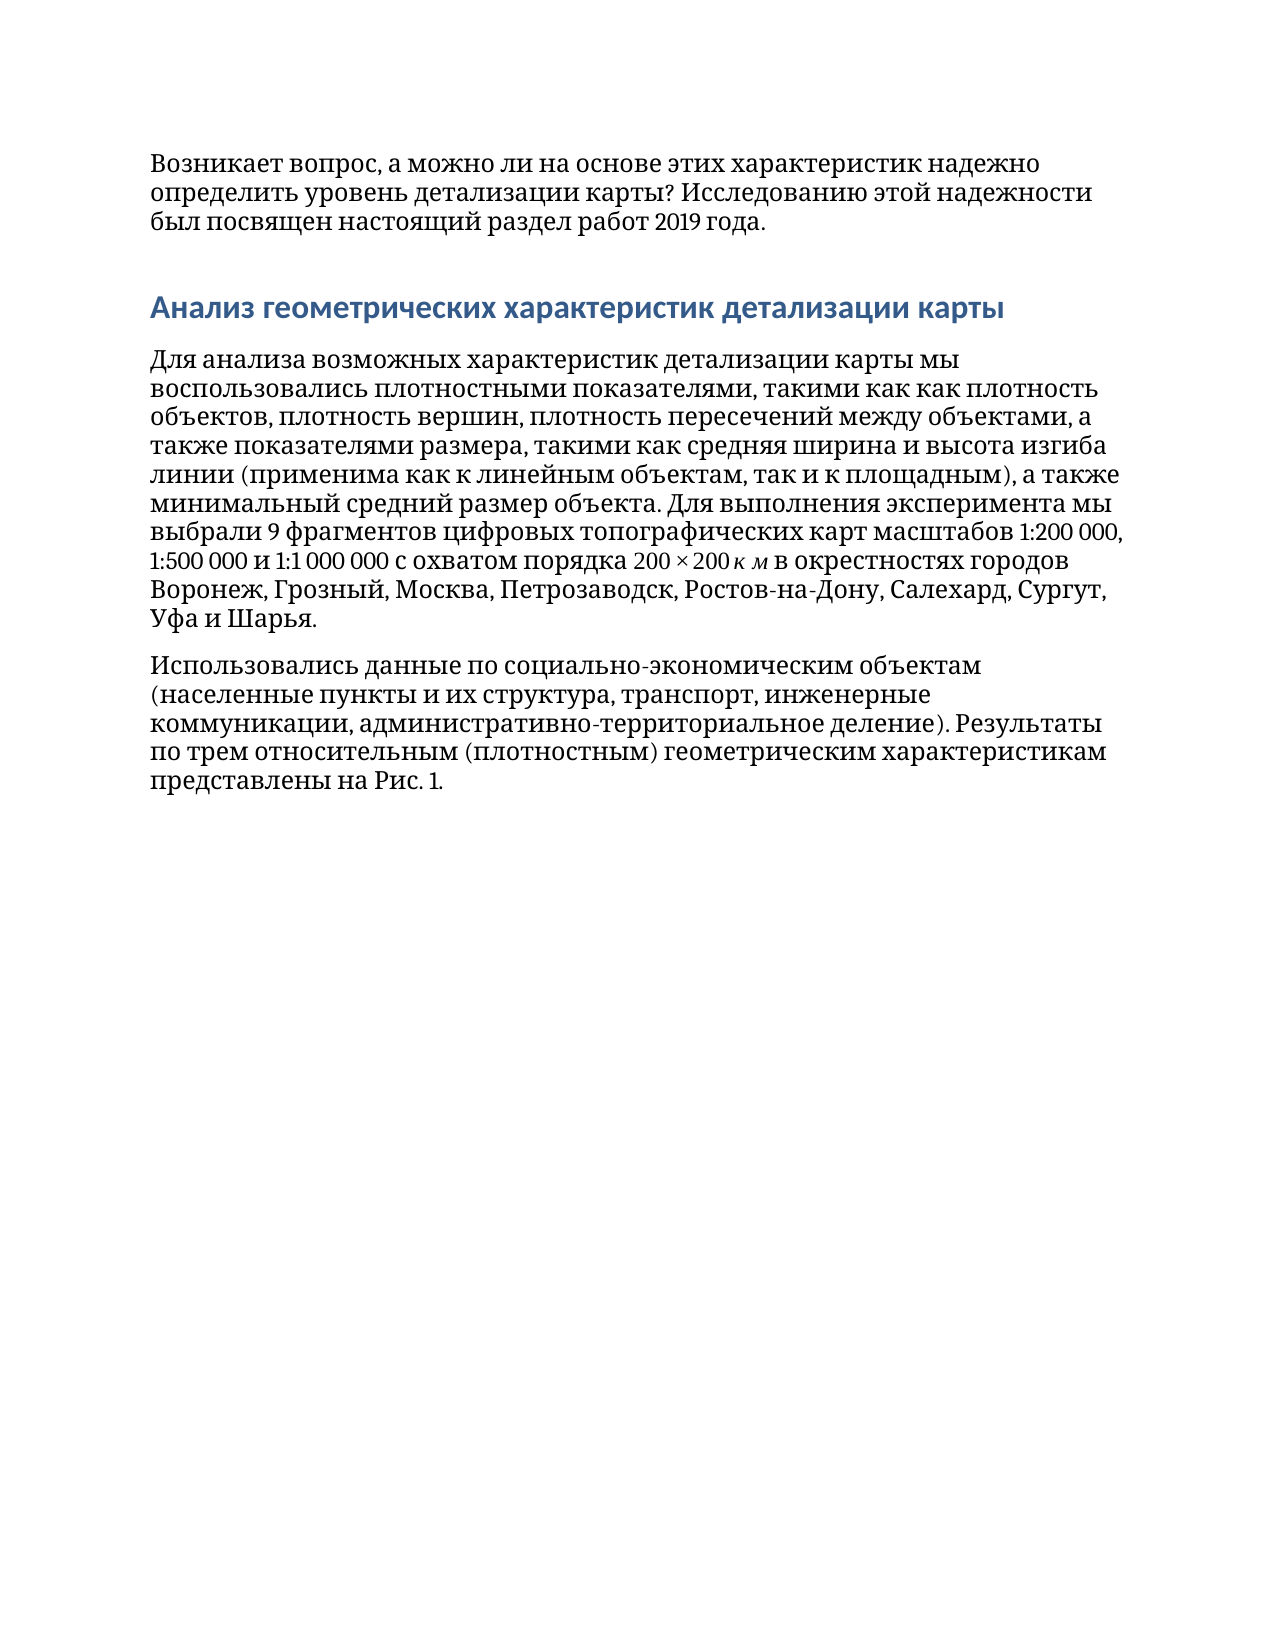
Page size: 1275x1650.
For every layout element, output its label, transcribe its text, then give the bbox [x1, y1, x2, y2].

text Для анализа возможных характеристик детализации карты мы воспользовались плотностными показателями, такими как как плотность объектов, плотность вершин, плотность пересечений между объектами, а также показателями размера, такими как средняя ширина и высота изгиба линии (применима как к линейным объектам, так и к площадным), а также минимальный средний размер объекта. Для выполнения эксперимента мы выбрали 9 фрагментов цифровых топографических карт масштабов 1:200 000, 1:500 000 и 1:1 000 000 с охватом порядка в окрестностях городов Воронеж, Грозный, Москва, Петрозаводск, Ростов-на-Дону, Салехард, Сургут, Уфа и Шарья. [150, 346, 1125, 633]
text Использовались данные по социально-экономическим объектам (населенные пункты и их структура, транспорт, инженерные коммуникации, административно-территориальное деление). Результаты по трем относительным (плотностным) геометрическим характеристикам представлены на Рис. 1. [150, 652, 1125, 796]
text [150, 150, 1125, 236]
subtitle Анализ геометрических характеристик детализации карты [150, 286, 1125, 327]
